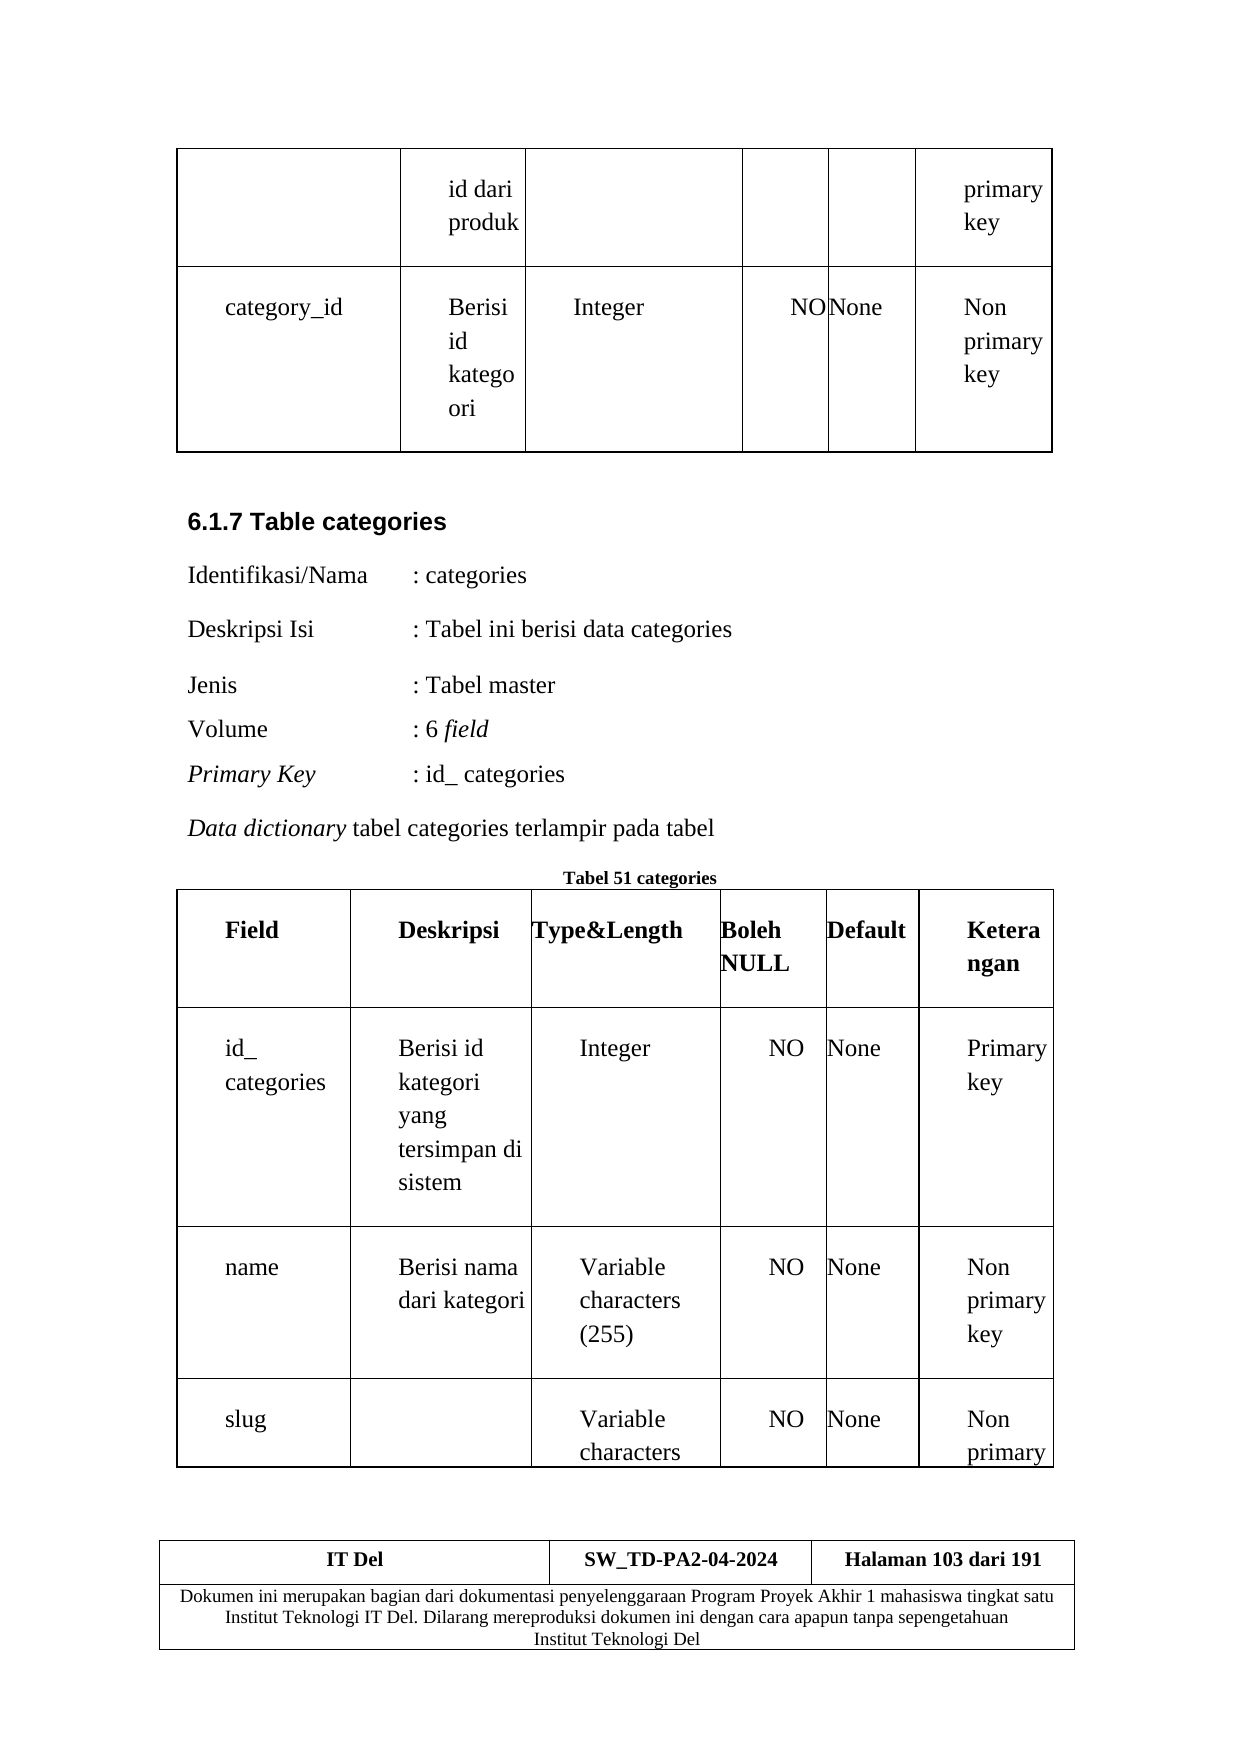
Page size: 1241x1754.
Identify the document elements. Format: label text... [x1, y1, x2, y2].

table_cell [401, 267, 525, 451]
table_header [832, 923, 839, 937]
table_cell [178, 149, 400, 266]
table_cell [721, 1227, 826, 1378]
text Volume : 6 field [187, 714, 1092, 743]
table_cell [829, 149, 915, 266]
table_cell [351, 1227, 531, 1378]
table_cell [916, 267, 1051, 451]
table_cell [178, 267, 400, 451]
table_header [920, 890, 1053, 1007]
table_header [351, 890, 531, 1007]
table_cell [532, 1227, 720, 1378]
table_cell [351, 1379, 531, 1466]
text Deskripsi Isi : Tabel ini berisi data categories [187, 614, 747, 643]
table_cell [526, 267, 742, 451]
subtitle 6.1.7 Table categories [187, 506, 1092, 535]
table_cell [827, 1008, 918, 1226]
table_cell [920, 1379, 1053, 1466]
text Tabel 51 categories [187, 867, 1092, 888]
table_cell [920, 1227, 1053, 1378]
text Jenis : Tabel master [187, 670, 747, 699]
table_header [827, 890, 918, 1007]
text Data dictionary tabel categories terlampir pada tabel [187, 813, 1092, 842]
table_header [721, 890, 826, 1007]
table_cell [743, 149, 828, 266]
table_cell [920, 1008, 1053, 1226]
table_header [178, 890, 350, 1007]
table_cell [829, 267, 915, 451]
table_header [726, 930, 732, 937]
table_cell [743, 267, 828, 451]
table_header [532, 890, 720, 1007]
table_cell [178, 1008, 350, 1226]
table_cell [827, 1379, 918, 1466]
text Identifikasi/Nama : categories [187, 560, 1092, 589]
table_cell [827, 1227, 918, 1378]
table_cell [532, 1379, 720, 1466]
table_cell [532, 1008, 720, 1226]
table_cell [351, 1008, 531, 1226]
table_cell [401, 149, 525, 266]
text Primary Key : id_ categories [187, 759, 1092, 788]
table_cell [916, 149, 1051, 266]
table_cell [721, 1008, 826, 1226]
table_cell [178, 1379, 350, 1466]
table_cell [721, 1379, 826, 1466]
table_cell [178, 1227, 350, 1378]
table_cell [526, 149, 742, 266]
